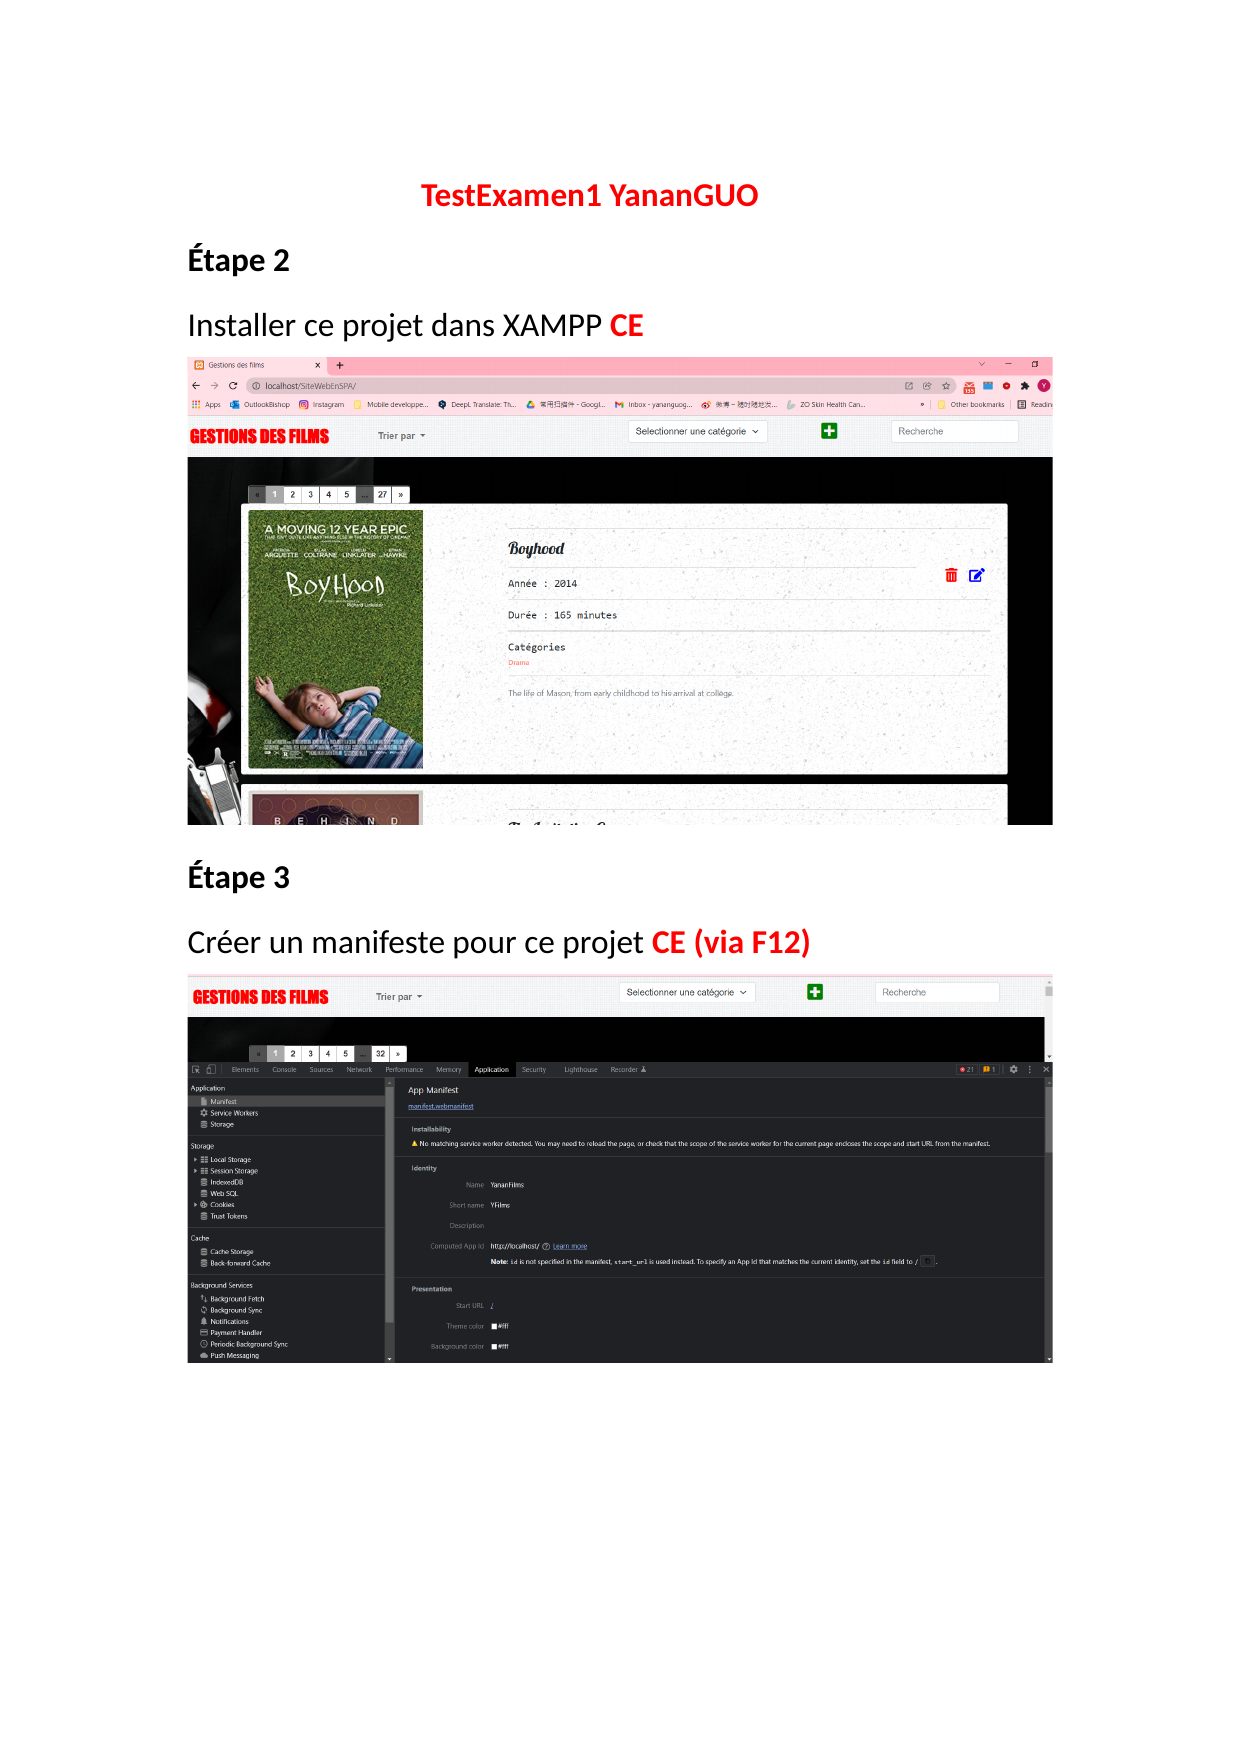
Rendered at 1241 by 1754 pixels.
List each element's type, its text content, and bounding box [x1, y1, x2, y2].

picture [187, 974, 1053, 1363]
picture [187, 357, 1053, 825]
text TestExamen1 YananGUO Étape 2 Installer ce projet dans XAMPP CE [187, 162, 1053, 357]
text Étape 3 Créer un manifeste pour ce projet CE (via F12) [187, 825, 1053, 974]
